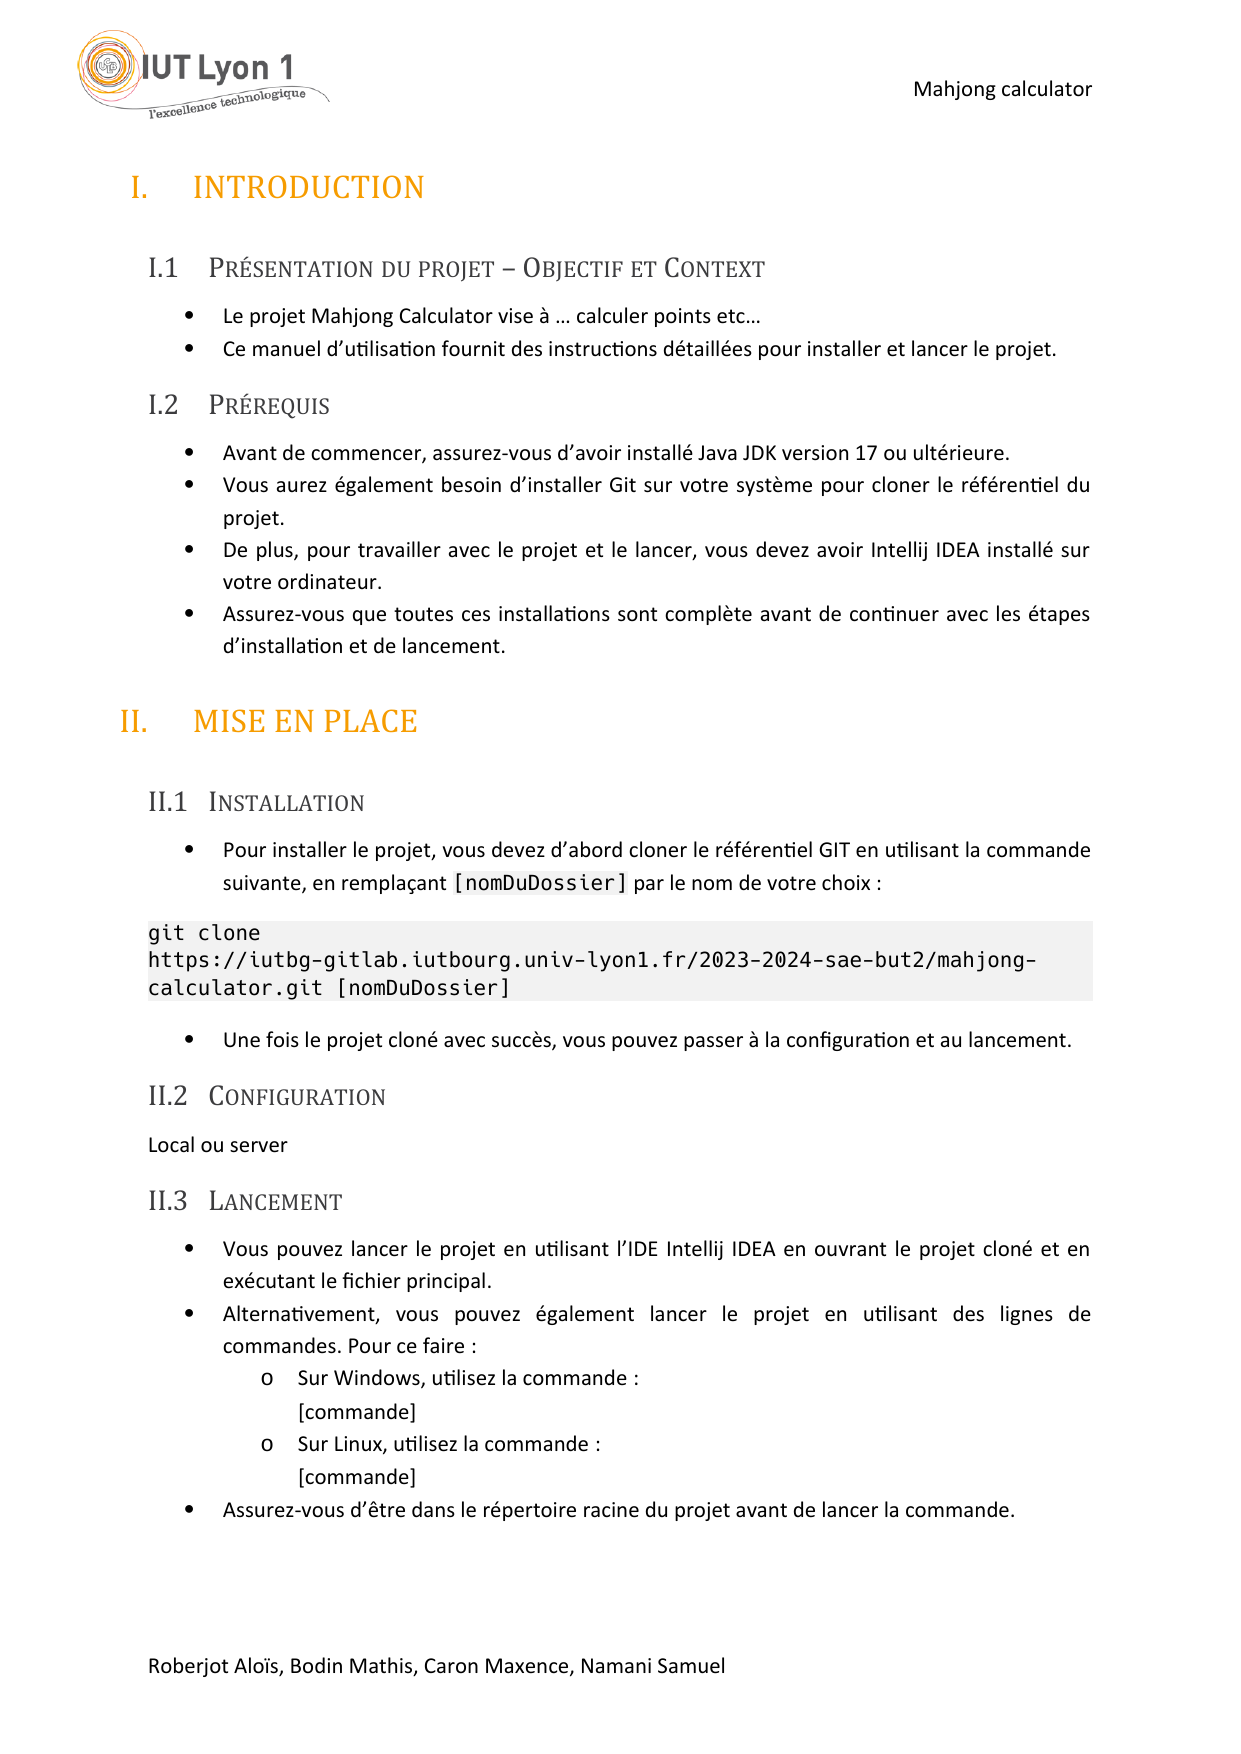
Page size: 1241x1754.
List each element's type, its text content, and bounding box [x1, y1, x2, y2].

list [commande] [298, 1462, 1093, 1491]
list De plus, pour travailler avec le projet et le lancer, vous devez avoir Intellij IDEA installé sur votre ordinateur. [185, 535, 1093, 595]
subtitle Configuration [148, 1078, 1093, 1112]
list Sur Linux, utilisez la commande : [260, 1429, 1093, 1458]
list Ce manuel d’utilisation fournit des instructions détaillées pour installer et lancer le projet. [185, 334, 1093, 362]
list Pour installer le projet, vous devez d’abord cloner le référentiel GIT en utilisant la commande suivante, en remplaçant [nomDuDossier] par le nom de votre choix : [185, 835, 1093, 896]
list Avant de commencer, assurez-vous d’avoir installé Java JDK version 17 ou ultérieure. [185, 438, 1093, 466]
subtitle Prérequis [148, 387, 1093, 421]
list Vous aurez également besoin d’installer Git sur votre système pour cloner le référentiel du projet. [185, 471, 1093, 531]
list Alternativement, vous pouvez également lancer le projet en utilisant des lignes de commandes. Pour ce faire : [185, 1299, 1093, 1359]
subtitle Introduction [148, 167, 1093, 206]
subtitle mise en place [148, 701, 1093, 740]
list Assurez-vous que toutes ces installations sont complète avant de continuer avec les étapes d’installation et de lancement. [185, 599, 1093, 659]
picture [68, 22, 337, 122]
subtitle Lancement [148, 1183, 1093, 1217]
subtitle Présentation du projet – Objectif et Context [148, 250, 1093, 284]
list Vous pouvez lancer le projet en utilisant l’IDE Intellij IDEA en ouvrant le projet cloné et en exécutant le fichier principal. [185, 1234, 1093, 1295]
subtitle Installation [148, 784, 1093, 818]
list [commande] [298, 1397, 1093, 1425]
text git clone https://iutbg-gitlab.iutbourg.univ-lyon1.fr/2023-2024-sae-but2/mahjong-calculator.git [nomDuDossier] [148, 921, 1093, 1001]
list Assurez-vous d’être dans le répertoire racine du projet avant de lancer la commande. [185, 1495, 1093, 1523]
list Une fois le projet cloné avec succès, vous pouvez passer à la configuration et au lancement. [185, 1025, 1093, 1053]
list Le projet Mahjong Calculator vise à … calculer points etc… [185, 301, 1093, 329]
text Local ou server [148, 1130, 1093, 1158]
list Sur Windows, utilisez la commande : [260, 1363, 1093, 1392]
